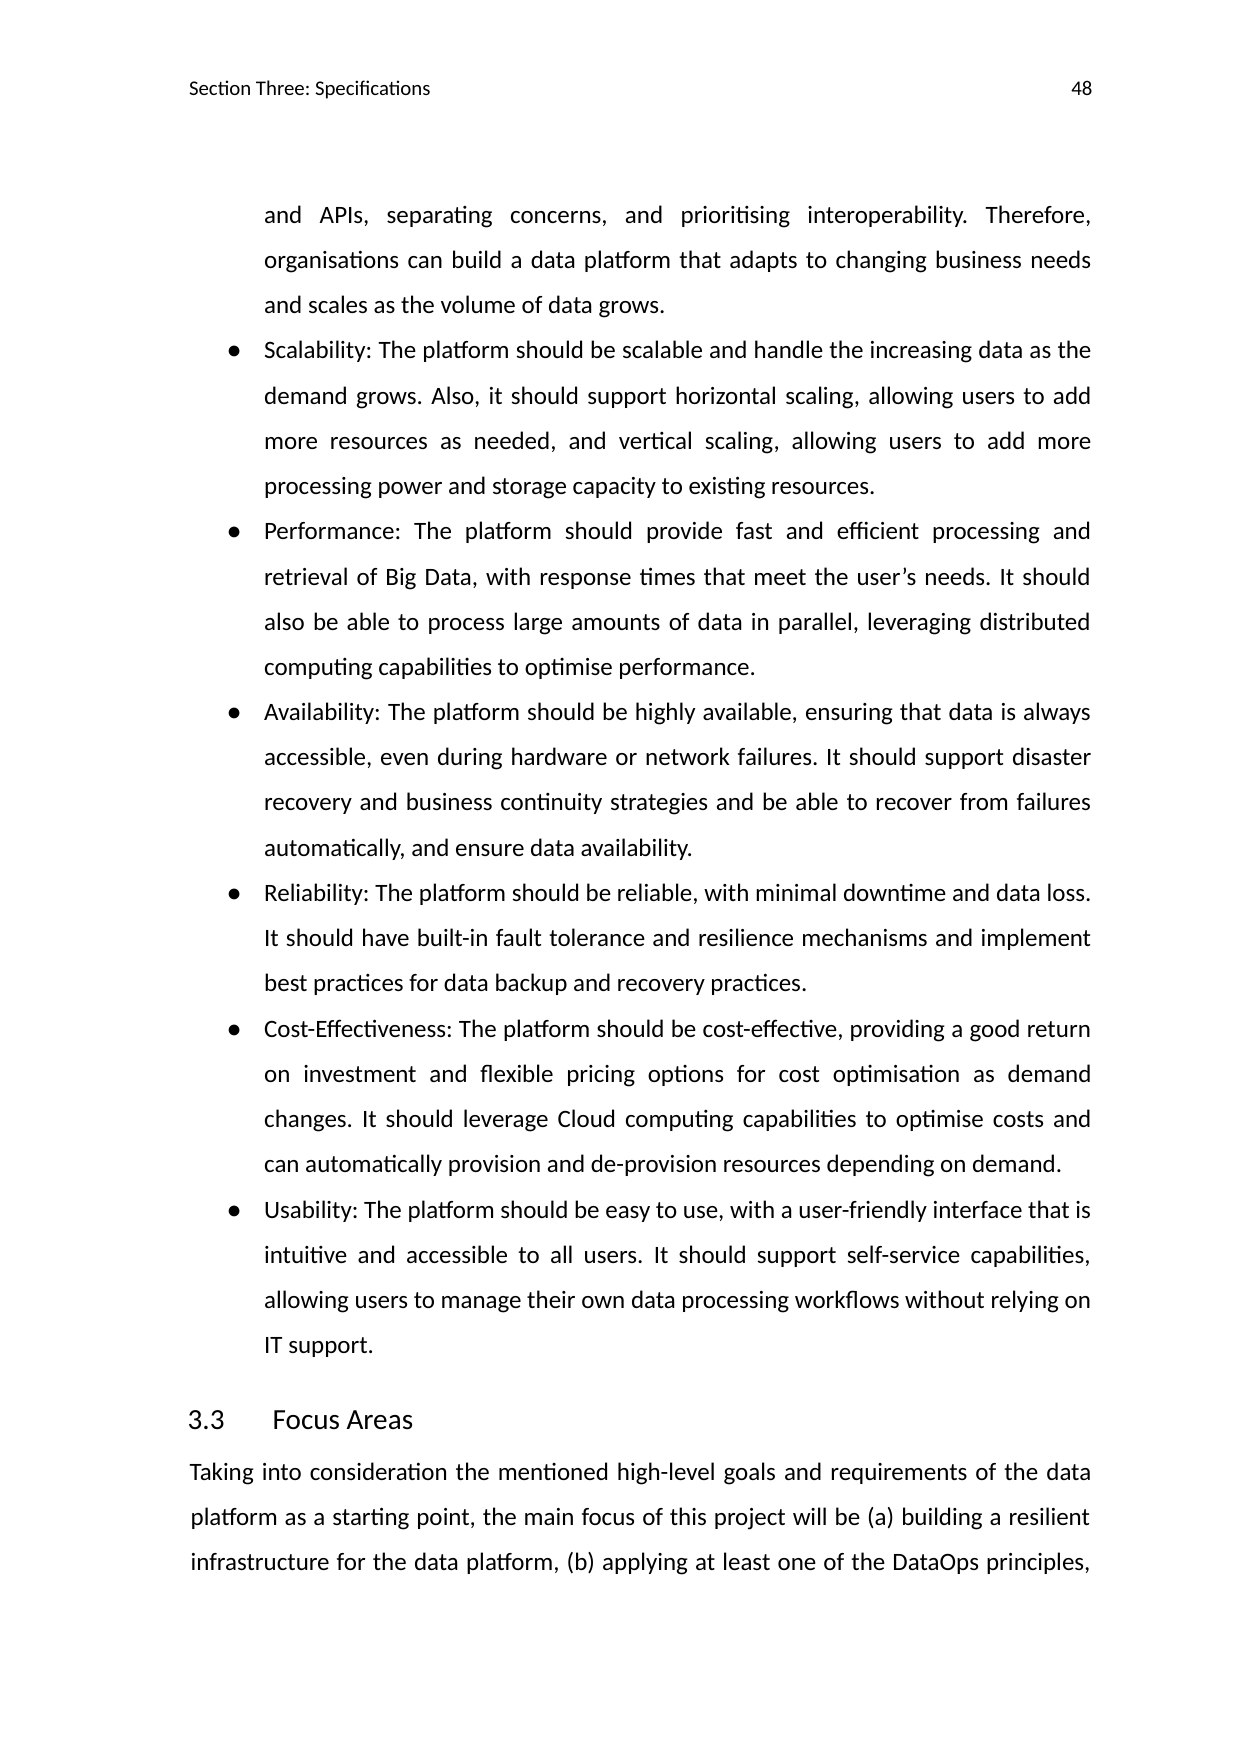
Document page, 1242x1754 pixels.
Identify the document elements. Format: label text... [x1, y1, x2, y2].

list Availability: The platform should be highly available, ensuring that data is always accessible, even during hardware or network failures. It should support disaster recovery and business continuity strategies and be able to recover from failures automatically, and ensure data availability. [226, 696, 1092, 862]
list Reliability: The platform should be reliable, with minimal downtime and data loss. It should have built-in fault tolerance and resilience mechanisms and implement best practices for data backup and recovery practices. [226, 877, 1092, 998]
subtitle 3.3 Focus Areas [187, 1401, 1092, 1437]
list Performance: The platform should provide fast and efficient processing and retrieval of Big Data, with response times that meet the user’s needs. It should also be able to process large amounts of data in parallel, leveraging distributed computing capabilities to optimise performance. [226, 516, 1092, 681]
list Usability: The platform should be easy to use, with a user-friendly interface that is intuitive and accessible to all users. It should support self-service capabilities, allowing users to manage their own data processing workflows without relying on IT support. [226, 1194, 1092, 1359]
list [226, 199, 1092, 320]
list Cost-Effectiveness: The platform should be cost-effective, providing a good return on investment and flexible pricing options for cost optimisation as demand changes. It should leverage Cloud computing capabilities to optimise costs and can automatically provision and de-provision resources depending on demand. [226, 1013, 1092, 1179]
list Scalability: The platform should be scalable and handle the increasing data as the demand grows. Also, it should support horizontal scaling, allowing users to add more resources as needed, and vertical scaling, allowing users to add more processing power and storage capacity to existing resources. [226, 335, 1092, 501]
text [189, 1456, 1092, 1577]
